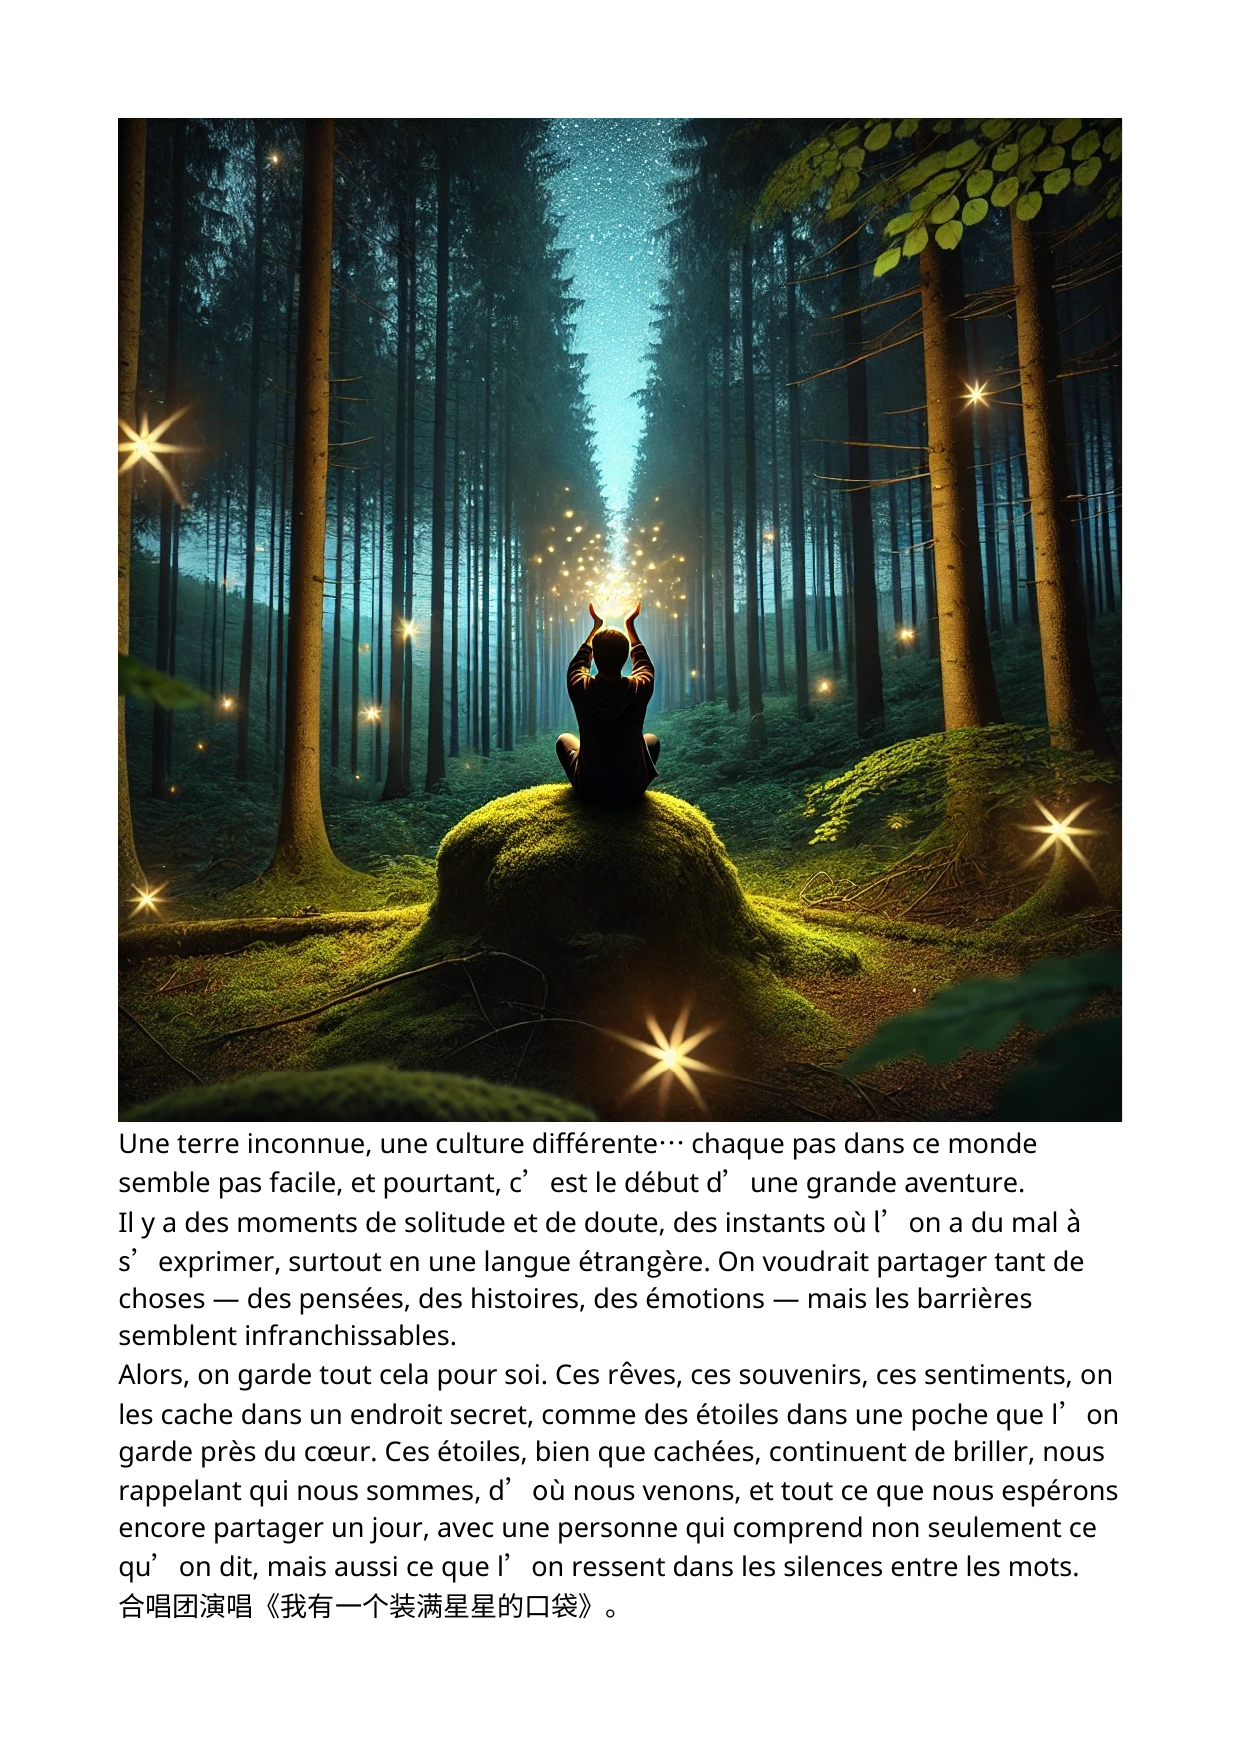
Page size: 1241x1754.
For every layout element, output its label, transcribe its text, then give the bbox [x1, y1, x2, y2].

text 合唱团演唱《我有一个装满星星的口袋》。 [118, 1584, 1122, 1624]
text Il y a des moments de solitude et de doute, des instants où l’on a du mal à s’exprimer, surtout en une langue étrangère. On voudrait partager tant de choses — des pensées, des histoires, des émotions — mais les barrières semblent infranchissables. [118, 1201, 1122, 1353]
text Alors, on garde tout cela pour soi. Ces rêves, ces souvenirs, ces sentiments, on les cache dans un endroit secret, comme des étoiles dans une poche que l’on garde près du cœur. Ces étoiles, bien que cachées, continuent de briller, nous rappelant qui nous sommes, d’où nous venons, et tout ce que nous espérons encore partager un jour, avec une personne qui comprend non seulement ce qu’on dit, mais aussi ce que l’on ressent dans les silences entre les mots. [118, 1353, 1122, 1584]
picture [118, 118, 1123, 1122]
text Une terre inconnue, une culture différente… chaque pas dans ce monde semble pas facile, et pourtant, c’est le début d’une grande aventure. [118, 1122, 1122, 1201]
